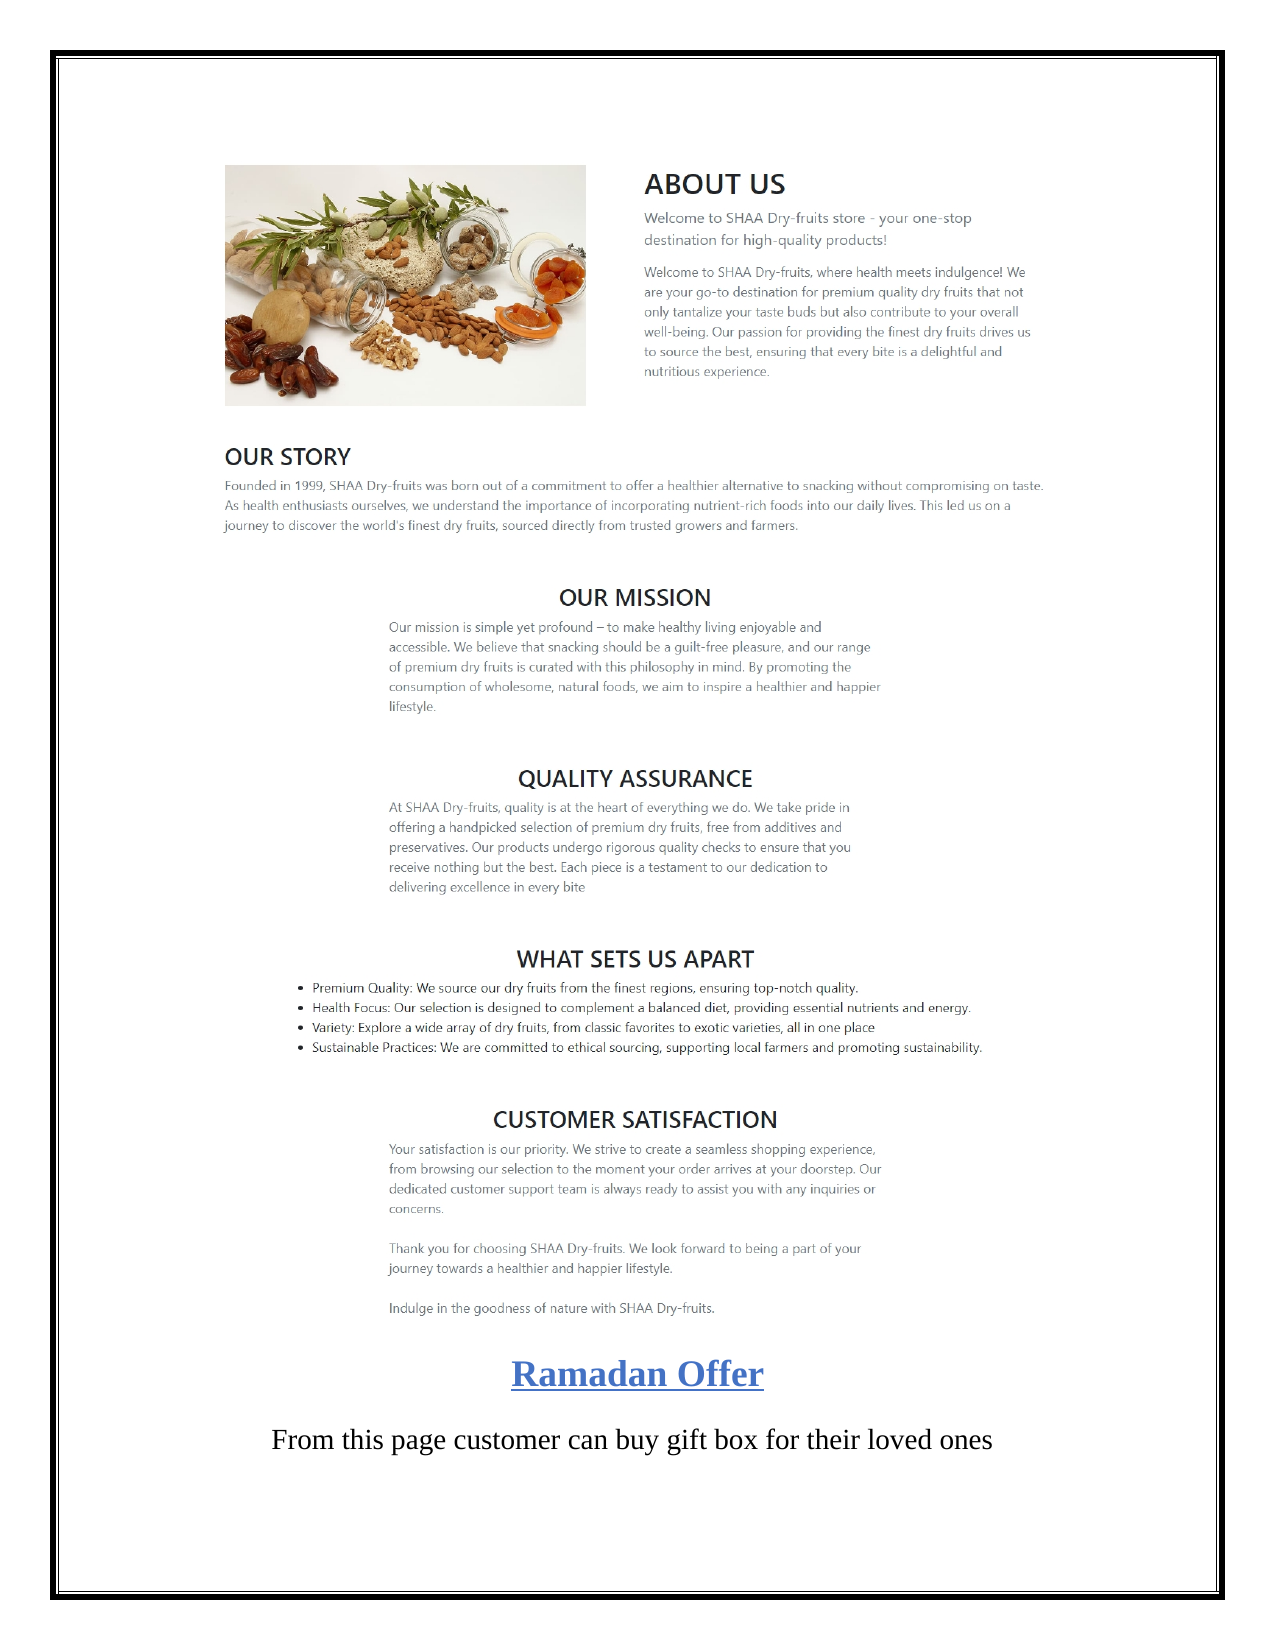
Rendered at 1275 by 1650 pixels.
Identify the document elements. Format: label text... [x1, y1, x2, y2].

text Ramadan Offer [150, 1351, 1125, 1394]
picture [200, 150, 1075, 1333]
